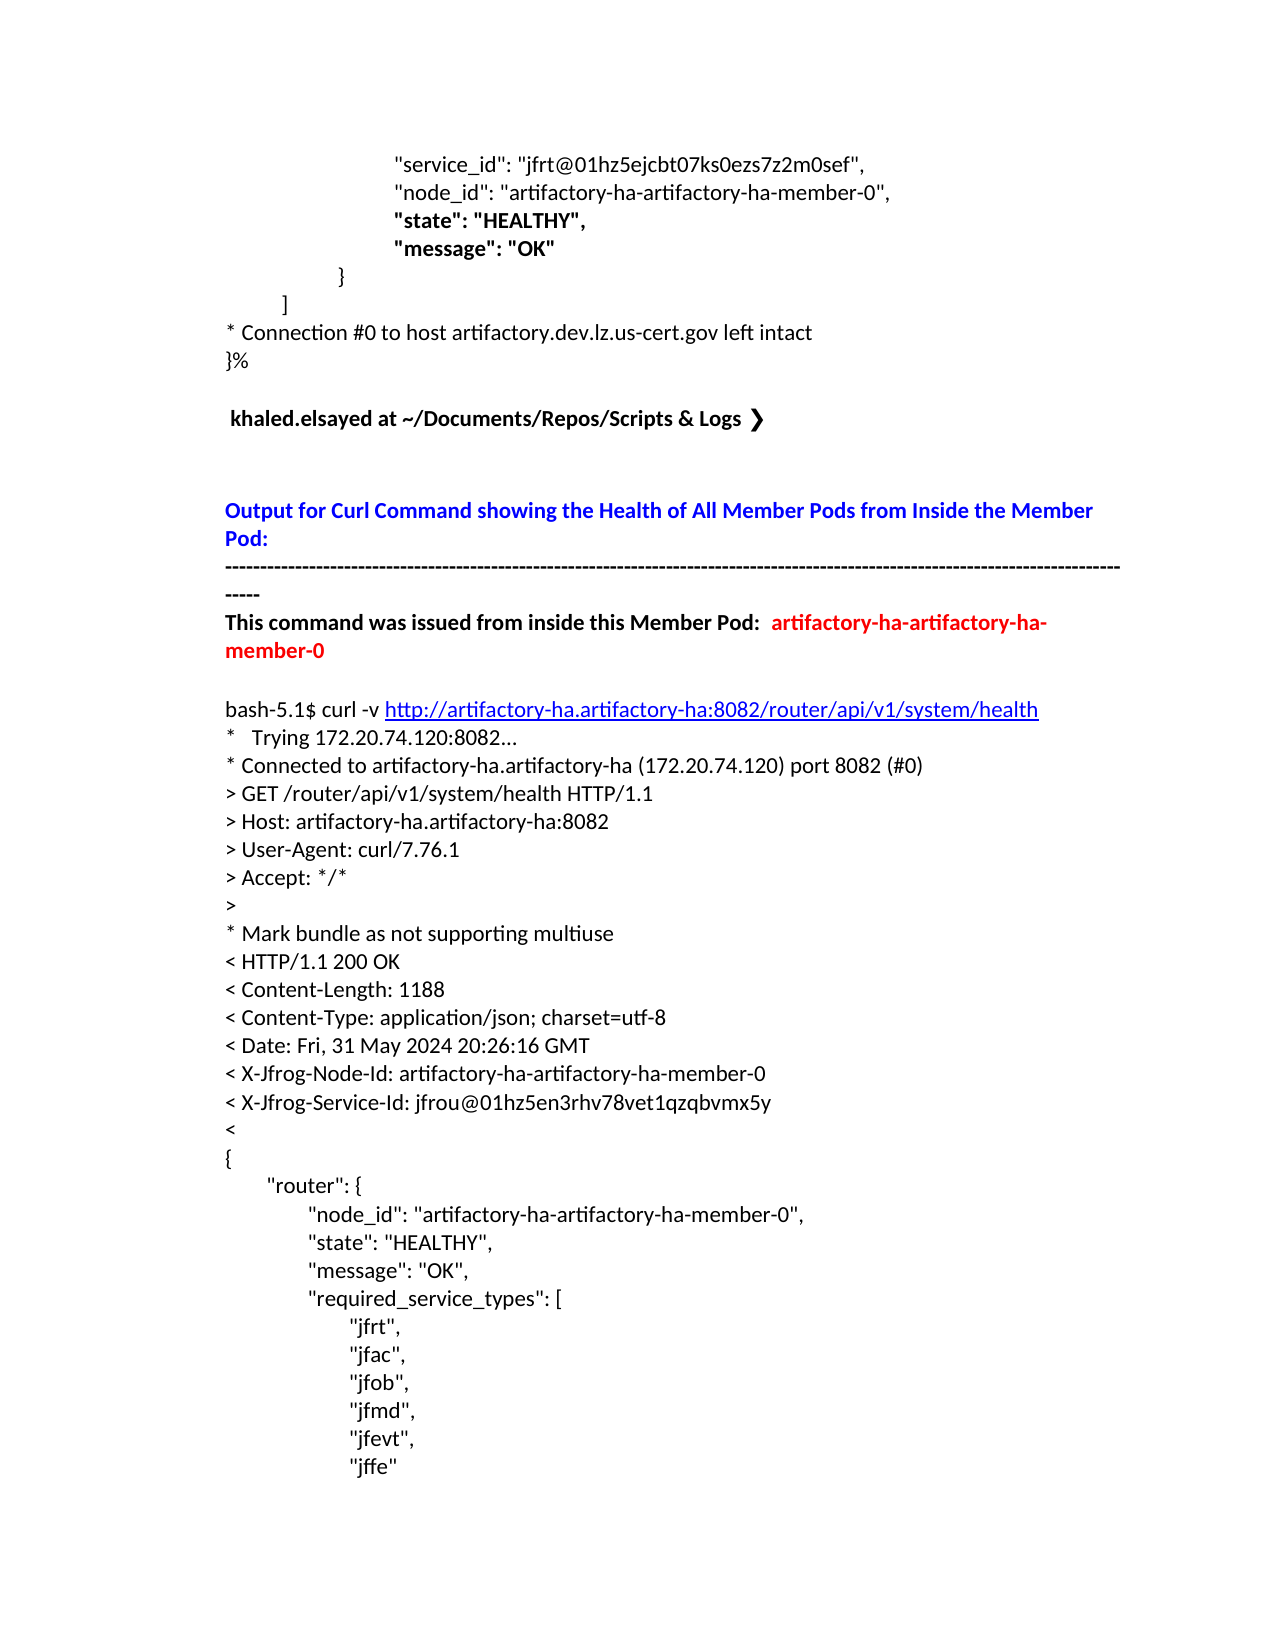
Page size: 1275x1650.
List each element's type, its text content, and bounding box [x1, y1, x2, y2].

text < [225, 1116, 1125, 1144]
text > Accept: */* [225, 863, 1125, 891]
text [394, 178, 1125, 206]
text * Connection #0 to host artifactory.dev.lz.us-cert.gov left intact [225, 318, 1125, 346]
text bash-5.1$ curl -v http://artifactory-ha.artifactory-ha:8082/router/api/v1/system/health [225, 695, 1125, 723]
text * Mark bundle as not supporting multiuse [225, 919, 1125, 947]
text * Connected to artifactory-ha.artifactory-ha (172.20.74.120) port 8082 (#0) [225, 751, 1125, 779]
text ] [281, 290, 1125, 318]
text "state": "HEALTHY", [394, 206, 1125, 234]
text }% [225, 346, 1125, 374]
text "jfrt", [225, 1312, 1125, 1340]
text "jfmd", [225, 1396, 1125, 1424]
text < Date: Fri, 31 May 2024 20:26:16 GMT [225, 1032, 1125, 1059]
text { [225, 1144, 1125, 1172]
text "service_id": "jfrt@01hz5ejcbt07ks0ezs7z2m0sef", [394, 150, 1125, 178]
text Output for Curl Command showing the Health of All Member Pods from Inside the Member Pod: [225, 496, 1125, 552]
text This command was issued from inside this Member Pod: artifactory-ha-artifactory-ha-member-0 [225, 608, 1125, 664]
text "jfevt", [225, 1424, 1125, 1452]
text * Trying 172.20.74.120:8082... [225, 723, 1125, 751]
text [225, 1200, 1125, 1228]
text "jffe" [225, 1452, 1125, 1480]
text } [337, 262, 1125, 290]
text < Content-Length: 1188 [225, 976, 1125, 1003]
text ------------------------------------------------------------------------------------------------------------------------------------- [225, 552, 1125, 608]
text < HTTP/1.1 200 OK [225, 947, 1125, 976]
text "message": "OK" [394, 234, 1125, 262]
text > [225, 891, 1125, 919]
text "jfob", [225, 1368, 1125, 1396]
text < Content-Type: application/json; charset=utf-8 [225, 1003, 1125, 1032]
text "message": "OK", [225, 1256, 1125, 1284]
text khaled.elsayed at ~/Documents/Repos/Scripts & Logs ❯ [225, 402, 1125, 433]
text < X-Jfrog-Node-Id: artifactory-ha-artifactory-ha-member-0 [225, 1059, 1125, 1088]
text "router": { [225, 1172, 1125, 1200]
text "state": "HEALTHY", [225, 1228, 1125, 1256]
text > User-Agent: curl/7.76.1 [225, 835, 1125, 863]
text > GET /router/api/v1/system/health HTTP/1.1 [225, 779, 1125, 807]
text "required_service_types": [ [225, 1284, 1125, 1312]
text > Host: artifactory-ha.artifactory-ha:8082 [225, 807, 1125, 835]
text "jfac", [225, 1340, 1125, 1368]
text < X-Jfrog-Service-Id: jfrou@01hz5en3rhv78vet1qzqbvmx5y [225, 1088, 1125, 1116]
